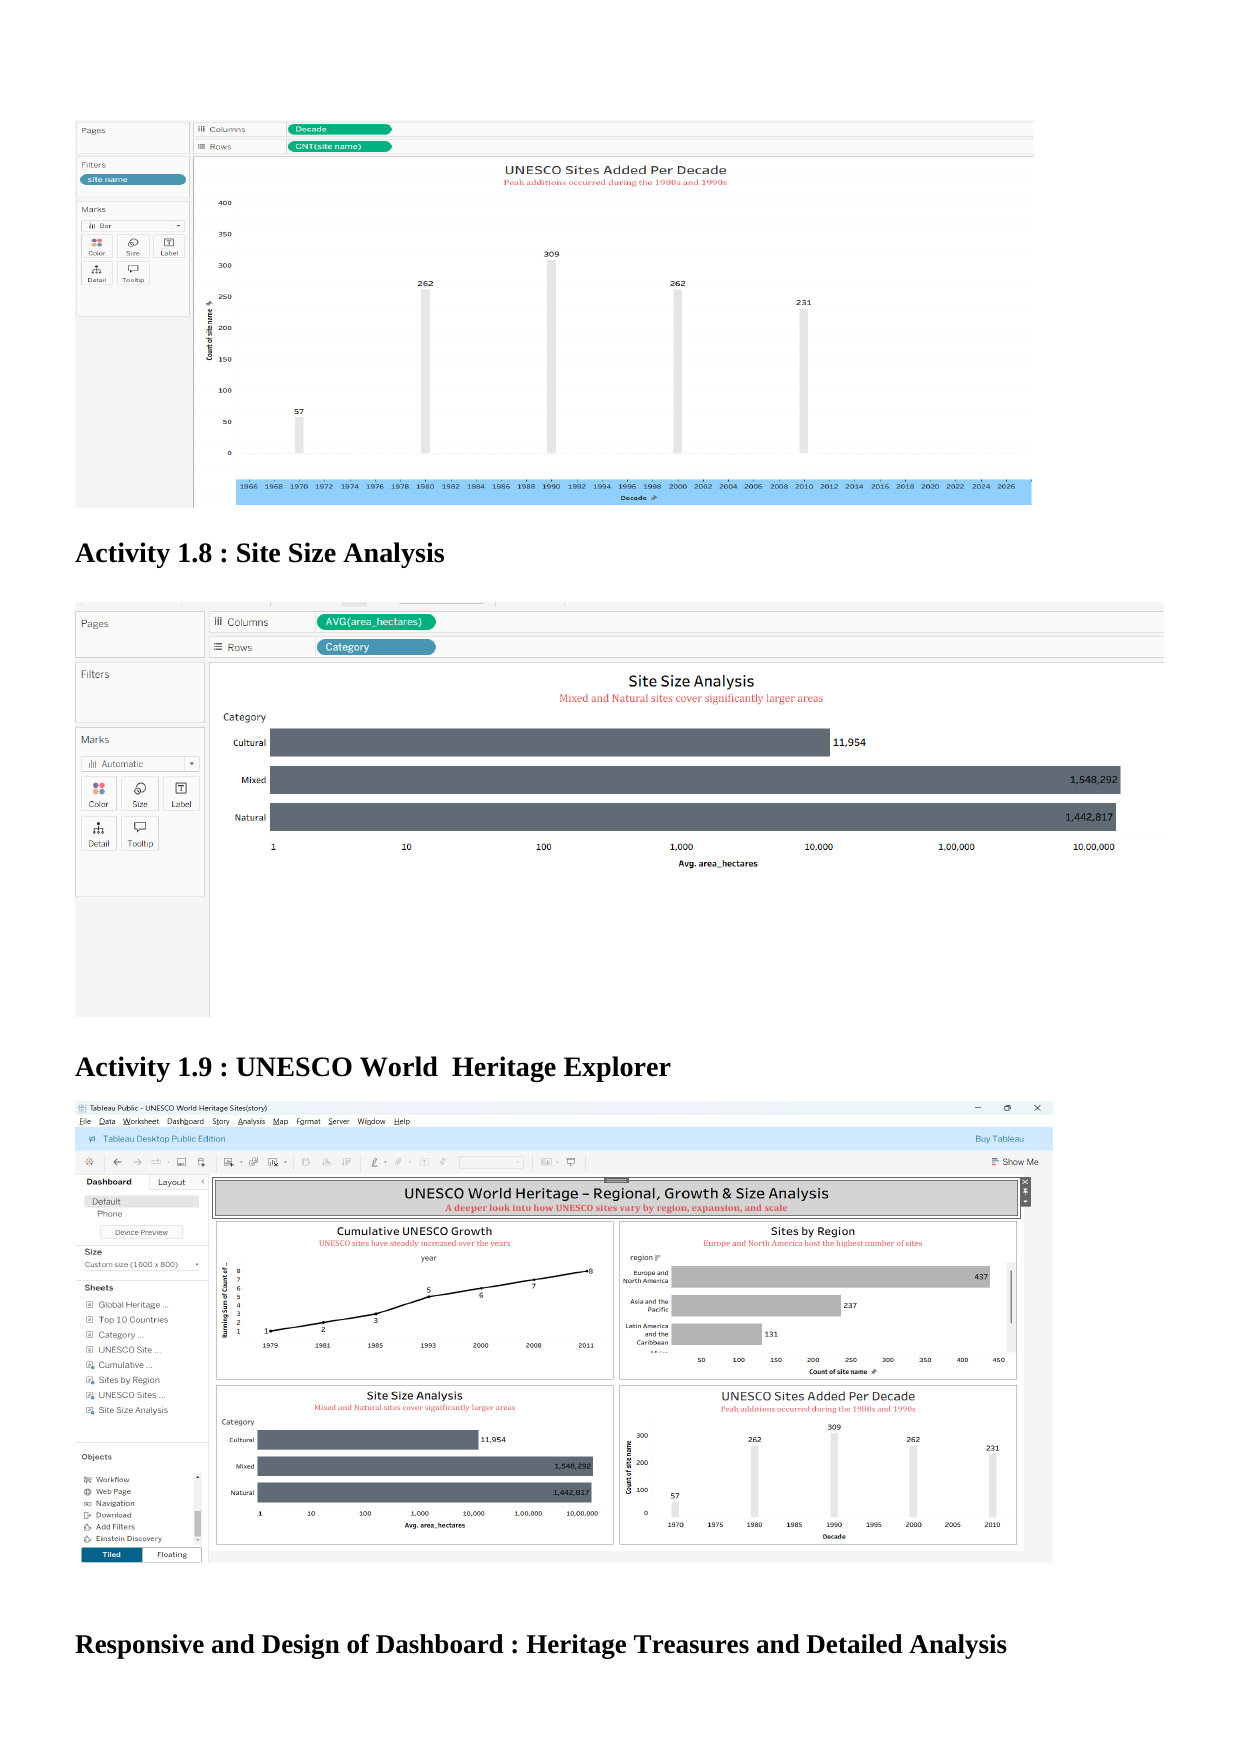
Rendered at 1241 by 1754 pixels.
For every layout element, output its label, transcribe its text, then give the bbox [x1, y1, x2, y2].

picture [75, 1101, 1053, 1563]
picture [75, 120, 1034, 508]
picture [75, 602, 1164, 1017]
text Responsive and Design of Dashboard : Heritage Treasures and Detailed Analysis [75, 1629, 1165, 1660]
text Activity 1.9 : UNESCO World Heritage Explorer [75, 1050, 1165, 1082]
text Activity 1.8 : Site Size Analysis [75, 536, 1165, 569]
